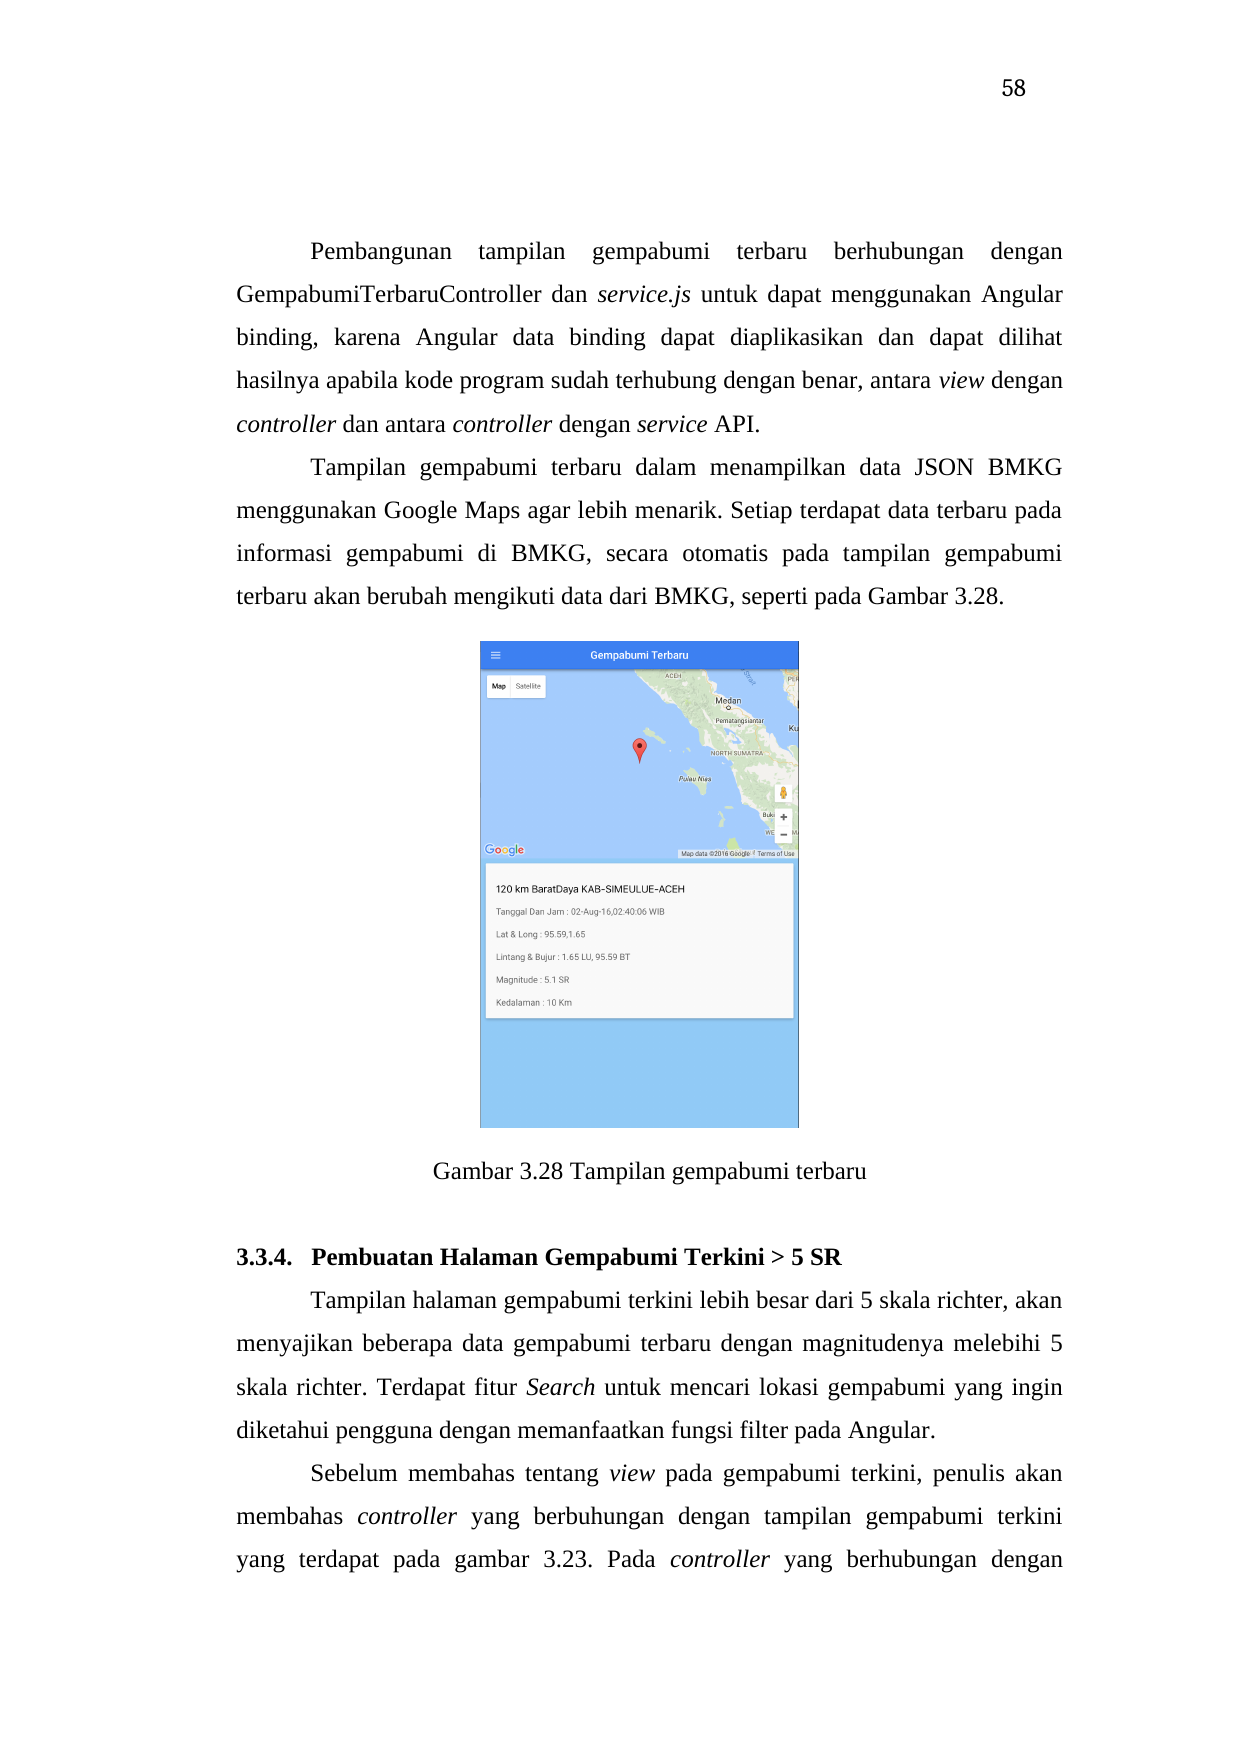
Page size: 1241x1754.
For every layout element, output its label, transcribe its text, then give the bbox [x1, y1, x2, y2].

picture [480, 641, 799, 1128]
text Tampilan halaman gempabumi terkini lebih besar dari 5 skala richter, akan menyajikan beberapa data gempabumi terbaru dengan magnitudenya melebihi 5 skala richter. Terdapat fitur Search untuk mencari lokasi gempabumi yang ingin diketahui pengguna dengan memanfaatkan fungsi filter pada Angular. [236, 1285, 1063, 1443]
text Pembangunan tampilan gempabumi terbaru berhubungan dengan GempabumiTerbaruController dan service.js untuk dapat menggunakan Angular binding, karena Angular data binding dapat diaplikasikan dan dapat dilihat hasilnya apabila kode program sudah terhubung dengan benar, antara view dengan controller dan antara controller dengan service API. [236, 236, 1063, 437]
text Tampilan gempabumi terbaru dalam menampilkan data JSON BMKG menggunakan Google Maps agar lebih menarik. Setiap terdapat data terbaru pada informasi gempabumi di BMKG, secara otomatis pada tampilan gempabumi terbaru akan berubah mengikuti data dari BMKG, seperti pada Gambar 3.28. [236, 452, 1063, 610]
list Pembuatan Halaman Gempabumi Terkini > 5 SR [236, 1242, 1063, 1271]
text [236, 1458, 1063, 1573]
